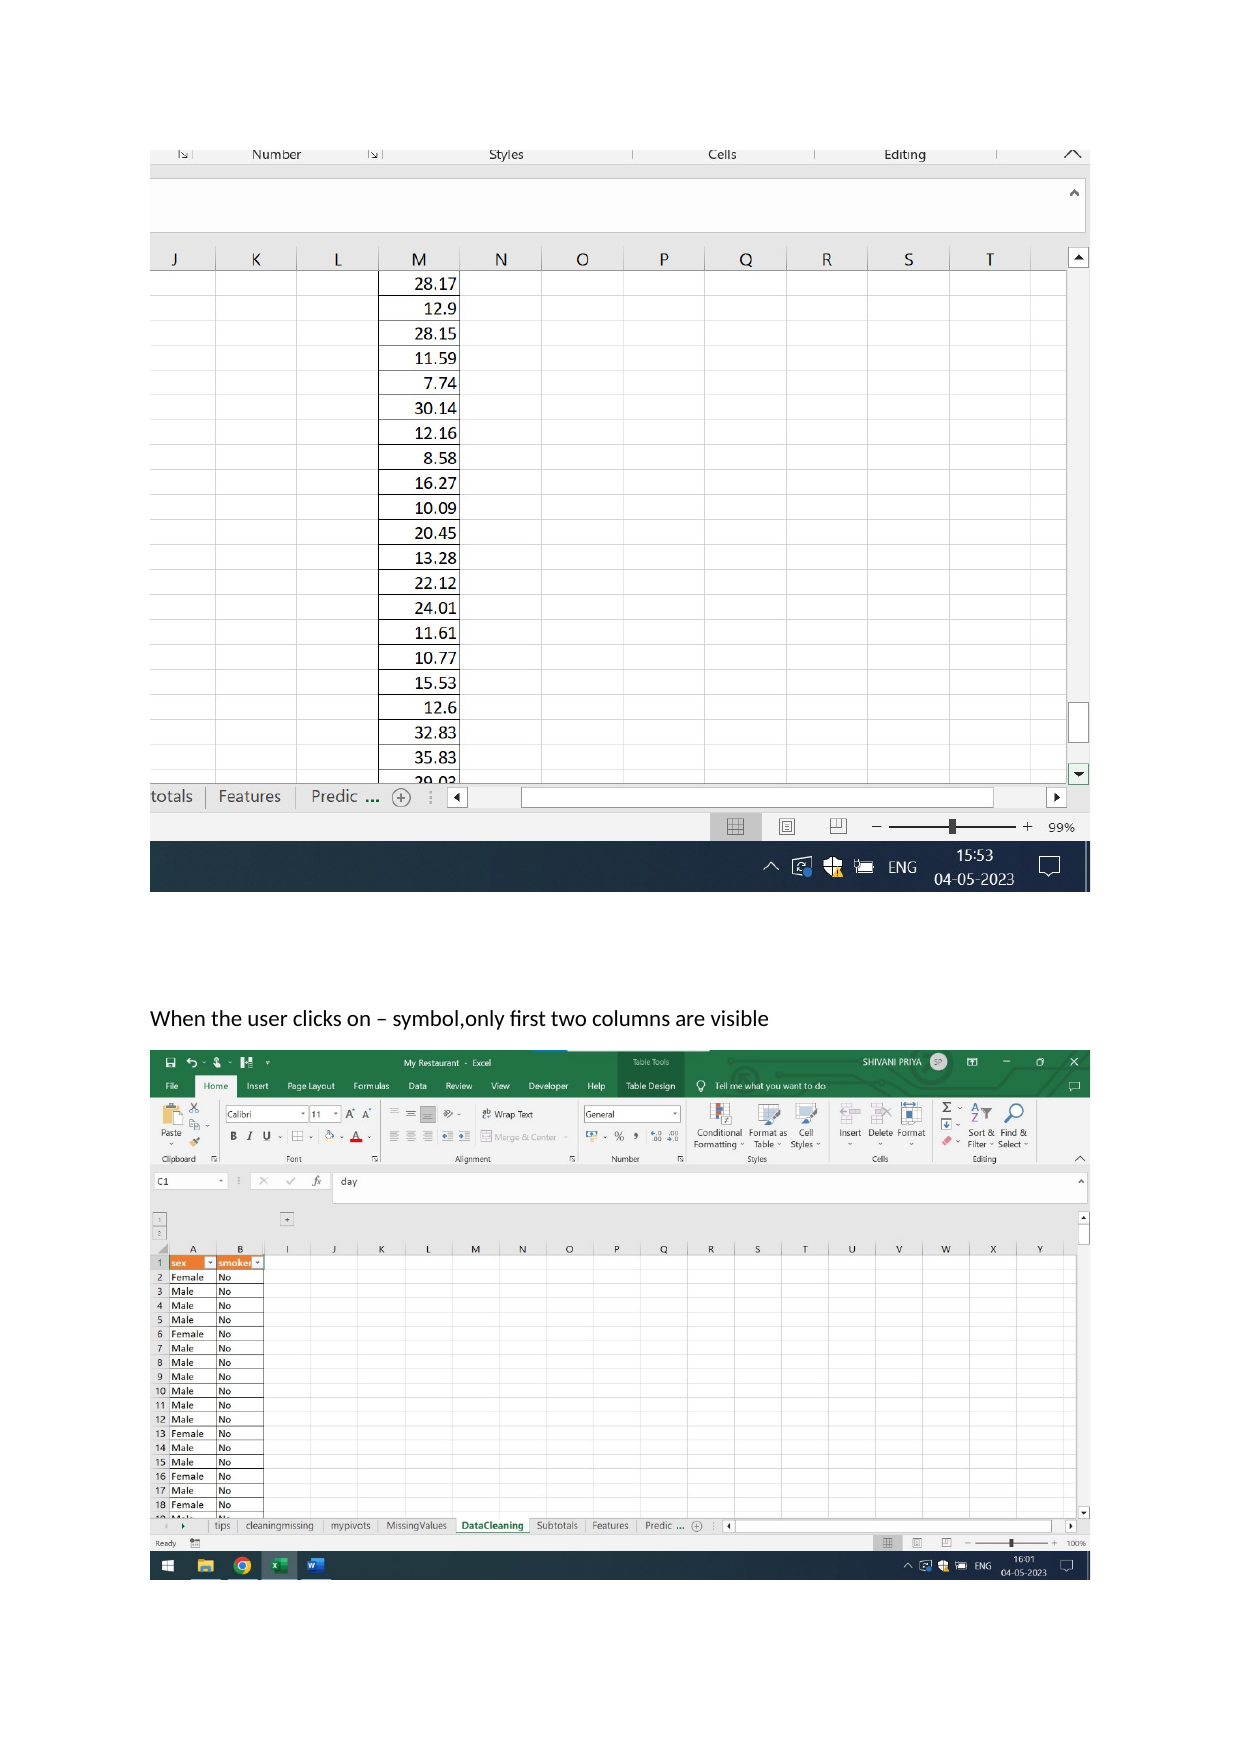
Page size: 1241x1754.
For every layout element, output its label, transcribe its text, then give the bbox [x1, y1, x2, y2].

text When the user clicks on – symbol,only first two columns are visible [150, 1004, 1090, 1032]
picture [150, 150, 1091, 892]
picture [150, 1050, 1091, 1580]
